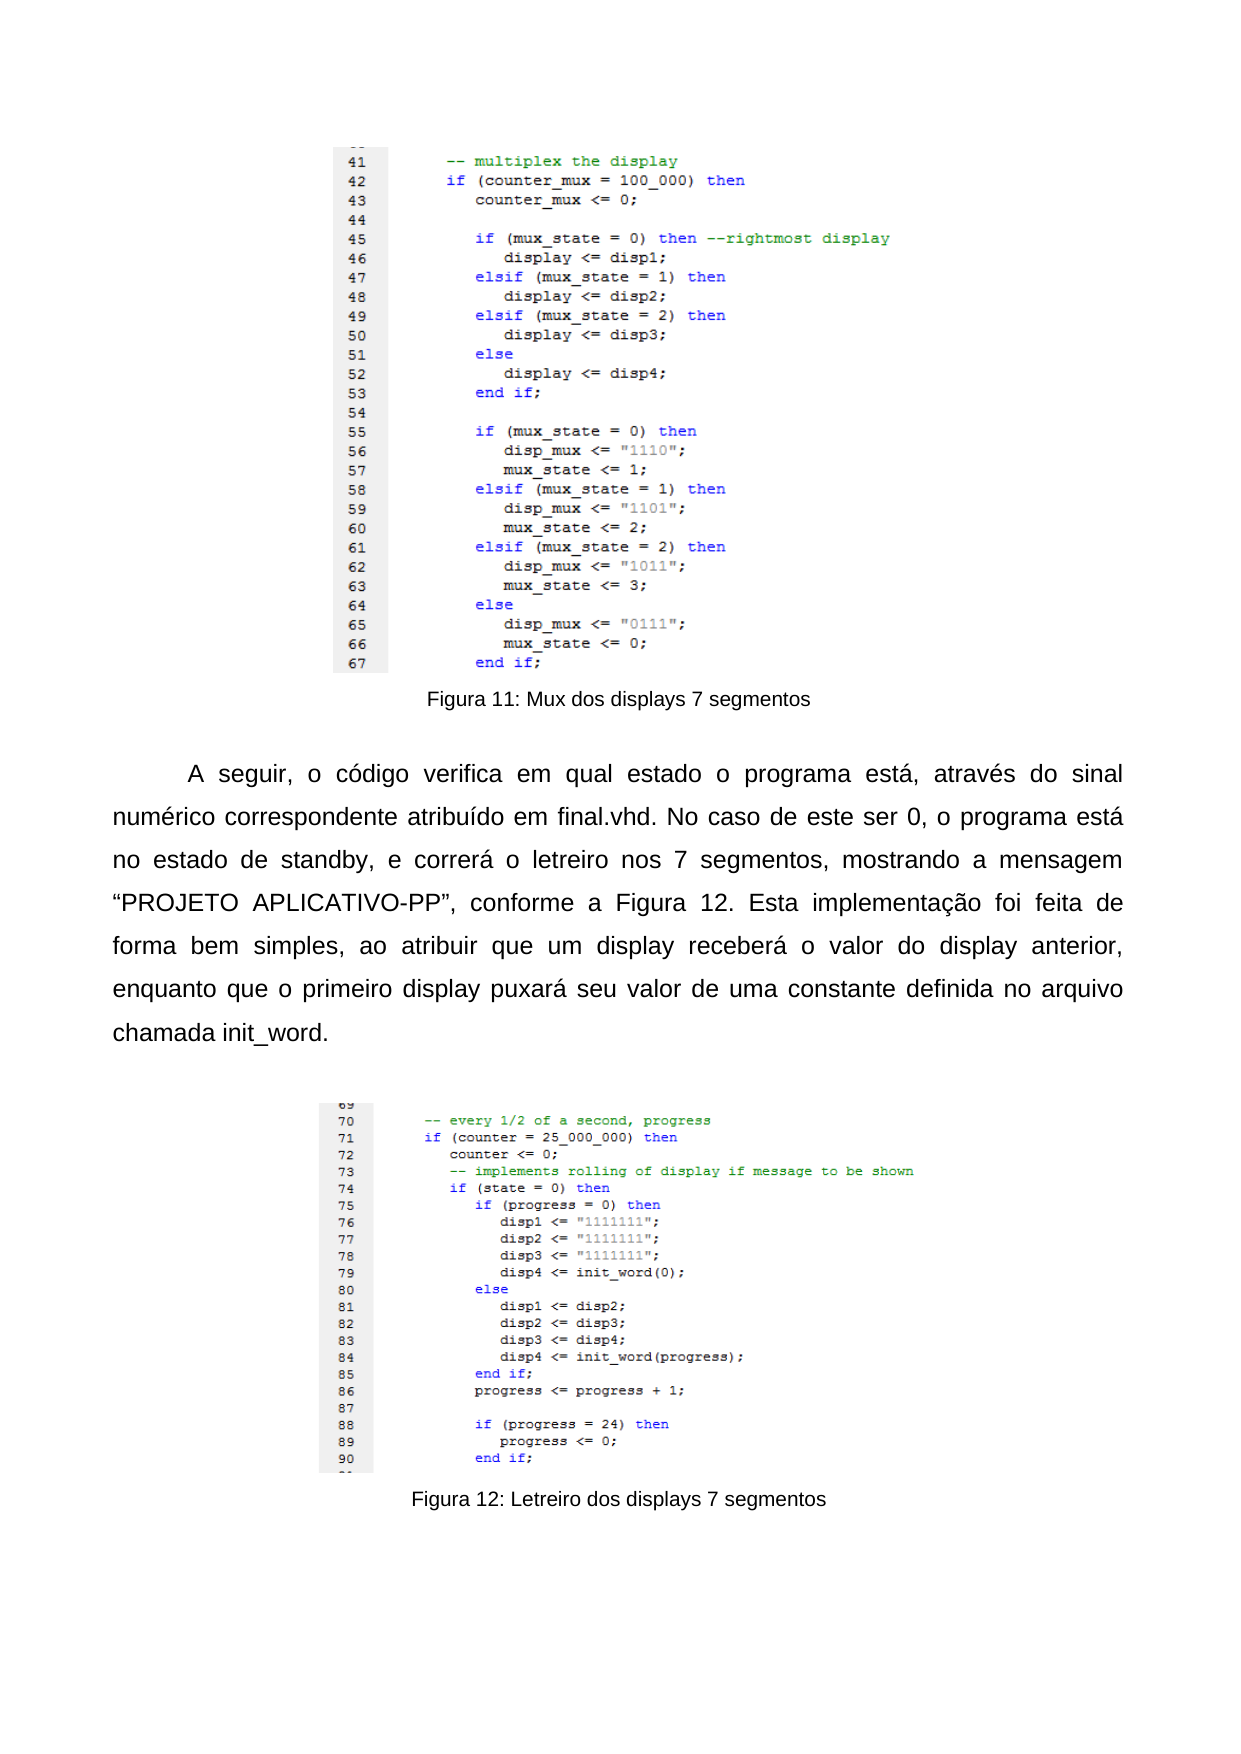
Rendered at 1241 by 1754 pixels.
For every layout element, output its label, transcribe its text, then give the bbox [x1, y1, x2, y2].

text Figura 12: Letreiro dos displays 7 segmentos [112, 1487, 1125, 1511]
picture [333, 147, 905, 673]
picture [318, 1103, 919, 1473]
text A seguir, o código verifica em qual estado o programa está, através do sinal numérico correspondente atribuído em final.vhd. No caso de este ser 0, o programa está no estado de standby, e correrá o letreiro nos 7 segmentos, mostrando a mensagem “PROJETO APLICATIVO-PP”, conforme a Figura 12. Esta implementação foi feita de forma bem simples, ao atribuir que um display receberá o valor do display anterior, enquanto que o primeiro display puxará seu valor de uma constante definida no arquivo chamada init_word. [112, 759, 1125, 1046]
text Figura 11: Mux dos displays 7 segmentos [112, 687, 1125, 711]
